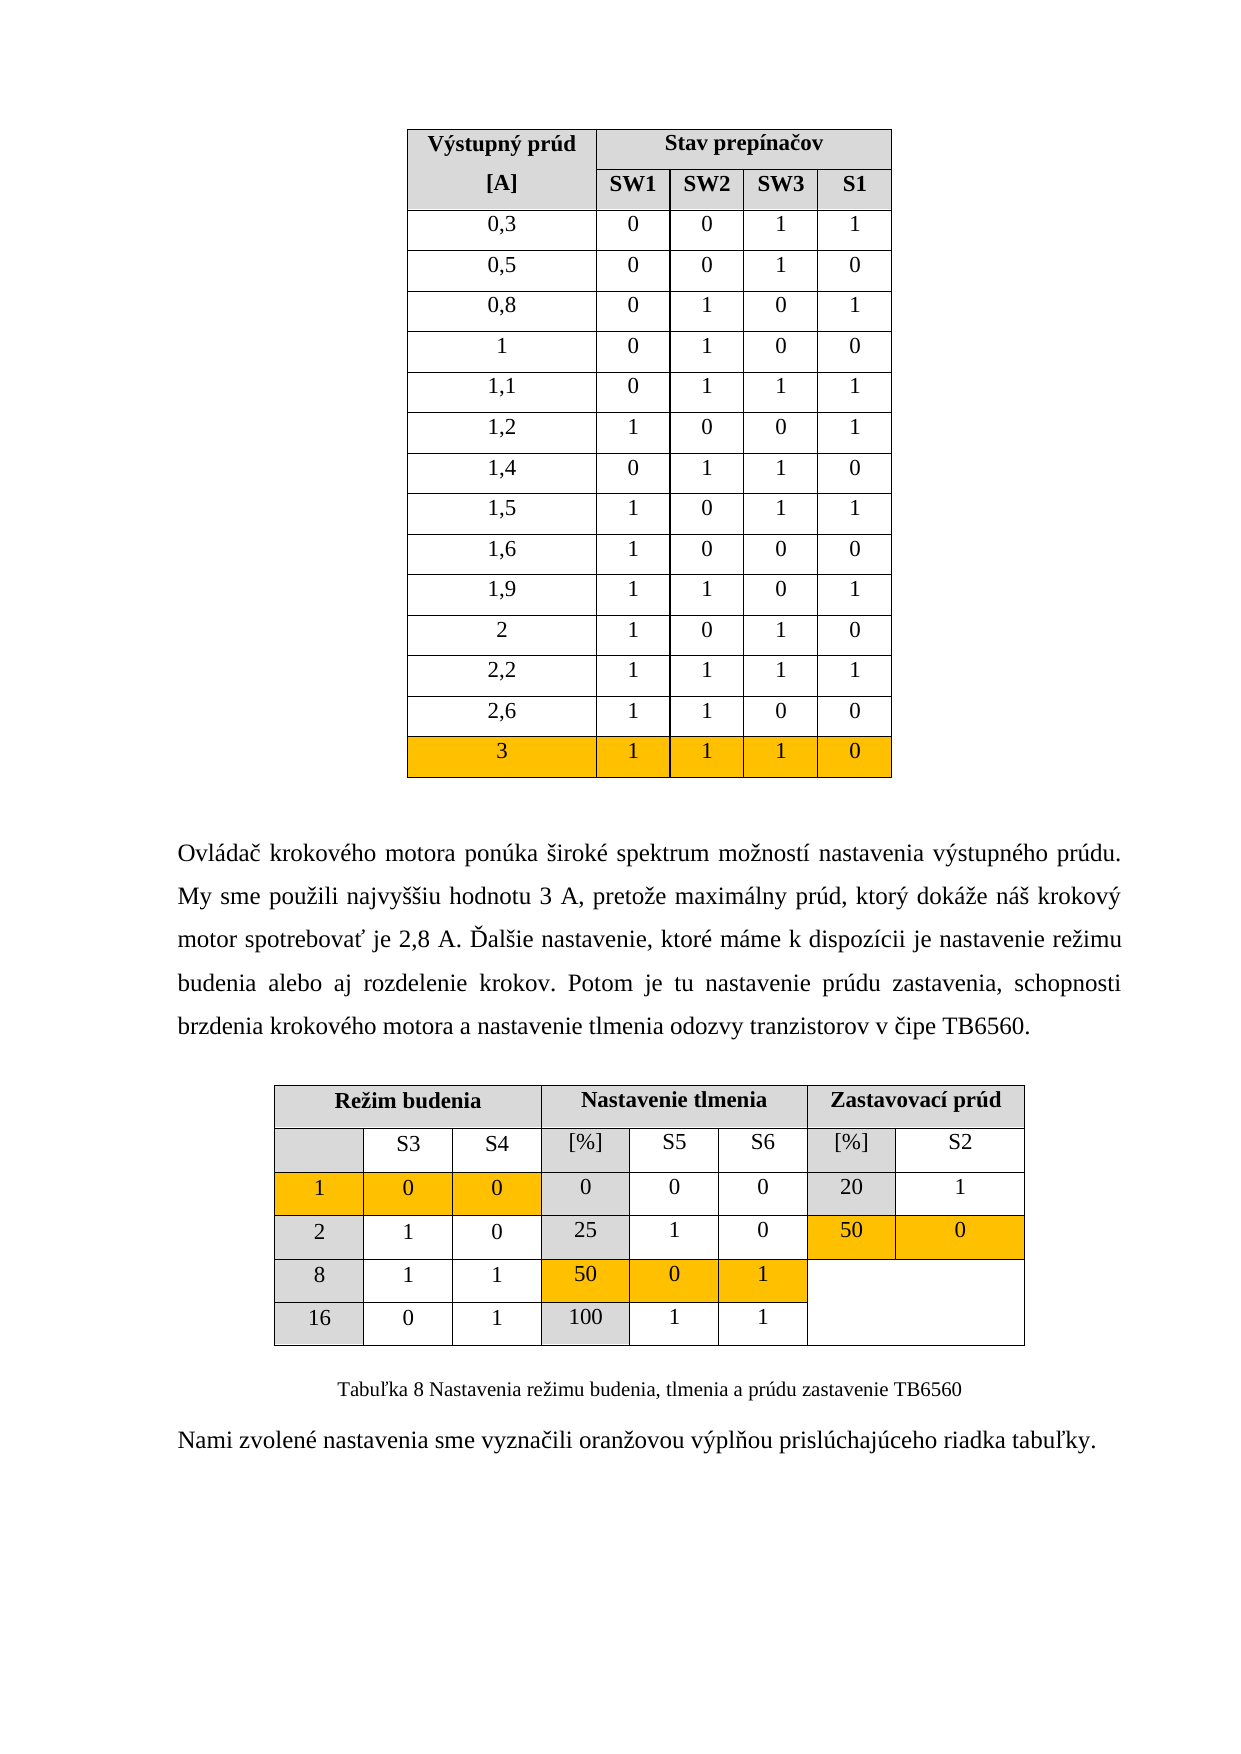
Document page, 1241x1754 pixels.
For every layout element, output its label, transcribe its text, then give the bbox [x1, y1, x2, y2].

table_cell 25 [542, 1216, 629, 1259]
table_cell 1 [744, 454, 817, 493]
table_cell 0 [597, 211, 669, 250]
table_cell SW3 [744, 170, 817, 209]
table_cell 1 [671, 697, 743, 736]
table_cell [808, 1260, 1024, 1344]
table_header Nastavenie tlmenia [542, 1086, 807, 1127]
table_cell 0 [597, 373, 669, 412]
table_header Stav prepínačov [597, 130, 891, 169]
table_cell 0 [597, 251, 669, 291]
table_cell 8 [275, 1260, 363, 1302]
table_cell 50 [542, 1260, 629, 1302]
table_cell 0 [597, 332, 669, 372]
table_cell 0 [597, 454, 669, 493]
table_cell 50 [808, 1216, 895, 1259]
table_cell 0 [896, 1216, 1024, 1259]
table_cell 0 [818, 616, 891, 655]
table_cell 1 [597, 535, 669, 574]
table_cell 1 [597, 656, 669, 696]
table_cell 2 [408, 616, 596, 655]
table_cell 1 [818, 656, 891, 696]
table_cell 0 [597, 292, 669, 331]
table_cell 1 [671, 292, 743, 331]
table_cell 1 [671, 656, 743, 696]
table_cell 1,1 [408, 373, 596, 412]
table_cell S1 [818, 170, 891, 209]
table_cell 1 [630, 1303, 718, 1344]
table_cell 0 [818, 251, 891, 291]
table_cell 0 [671, 616, 743, 655]
table_cell 20 [808, 1173, 895, 1215]
table_cell 0 [453, 1216, 541, 1259]
table_cell S2 [896, 1129, 1024, 1172]
table_cell 0 [364, 1303, 452, 1344]
text Ovládač krokového motora ponúka široké spektrum možností nastavenia výstupného prúdu. My sme použili najvyššiu hodnotu 3 A, pretože maximálny prúd, ktorý dokáže náš krokový motor spotrebovať je 2,8 A. Ďalšie nastavenie, ktoré máme k dispozícii je nastavenie režimu budenia alebo aj rozdelenie krokov. Potom je tu nastavenie prúdu zastavenia, schopnosti brzdenia krokového motora a nastavenie tlmenia odozvy tranzistorov v čipe TB6560. [177, 838, 1122, 1039]
table_header Zastavovací prúd [808, 1086, 1024, 1127]
table_cell 0 [818, 535, 891, 574]
table_cell 1 [719, 1303, 807, 1344]
table_cell 1 [744, 494, 817, 534]
table_cell 100 [542, 1303, 629, 1344]
table_header Výstupný prúd [A] [408, 130, 596, 209]
table_cell 3 [408, 737, 596, 777]
table_cell 1 [671, 332, 743, 372]
table_cell S5 [630, 1129, 718, 1172]
table_cell 1 [744, 656, 817, 696]
table_cell 1 [597, 494, 669, 534]
table_cell 1 [671, 575, 743, 615]
table_cell [%] [808, 1129, 895, 1172]
table_cell 1 [671, 454, 743, 493]
table_cell 0 [744, 697, 817, 736]
text Nami zvolené nastavenia sme vyznačili oranžovou výplňou prislúchajúceho riadka tabuľky. [177, 1425, 1122, 1454]
table_cell 1 [744, 737, 817, 777]
table_cell 1 [597, 413, 669, 453]
table_cell 0 [671, 535, 743, 574]
table_cell 0 [818, 737, 891, 777]
table_cell 0 [744, 413, 817, 453]
table_cell 1 [364, 1260, 452, 1302]
table_cell 2,2 [408, 656, 596, 696]
table_cell 1 [744, 373, 817, 412]
table_cell 1 [818, 292, 891, 331]
table_cell 0 [719, 1216, 807, 1259]
table_cell 1 [744, 616, 817, 655]
table_cell 1 [744, 211, 817, 250]
table_cell 0 [671, 413, 743, 453]
table_cell SW2 [671, 170, 743, 209]
table_cell 1,6 [408, 535, 596, 574]
table_cell 0 [671, 494, 743, 534]
table_cell 1 [818, 494, 891, 534]
table_cell 0,3 [408, 211, 596, 250]
table_header Režim budenia [275, 1086, 541, 1127]
table_cell 1 [275, 1173, 363, 1215]
table_cell 0 [818, 454, 891, 493]
table_cell 2,6 [408, 697, 596, 736]
table_cell 0,8 [408, 292, 596, 331]
table_cell [%] [542, 1129, 629, 1172]
table_cell 1 [818, 211, 891, 250]
table_cell 0 [818, 697, 891, 736]
table_cell 1 [719, 1260, 807, 1302]
table_cell 1,5 [408, 494, 596, 534]
table_cell 1 [818, 575, 891, 615]
table_cell 16 [275, 1303, 363, 1344]
table_cell 0,5 [408, 251, 596, 291]
table_cell S4 [453, 1129, 541, 1172]
table_cell 0 [630, 1173, 718, 1215]
table_cell 1,9 [408, 575, 596, 615]
table_cell 0 [744, 332, 817, 372]
table_cell 1,2 [408, 413, 596, 453]
table_cell 1 [630, 1216, 718, 1259]
table_cell 0 [818, 332, 891, 372]
table_cell 1 [597, 616, 669, 655]
table_cell 0 [744, 535, 817, 574]
table_cell 1,4 [408, 454, 596, 493]
table_cell SW1 [597, 170, 669, 209]
table_cell 1 [744, 251, 817, 291]
table_cell 1 [364, 1216, 452, 1259]
table_cell 1 [818, 373, 891, 412]
table_cell 0 [719, 1173, 807, 1215]
table_cell 1 [453, 1260, 541, 1302]
table_cell [275, 1129, 363, 1172]
table_cell 1 [818, 413, 891, 453]
table_cell 0 [744, 292, 817, 331]
table_cell 0 [671, 211, 743, 250]
table_cell 1 [453, 1303, 541, 1344]
table_cell 1 [671, 373, 743, 412]
table_cell S6 [719, 1129, 807, 1172]
table_cell 1 [408, 332, 596, 372]
table_cell 0 [671, 251, 743, 291]
table_cell 0 [364, 1173, 452, 1215]
table_cell 0 [453, 1173, 541, 1215]
table_cell 1 [597, 575, 669, 615]
table_cell 1 [896, 1173, 1024, 1215]
table_cell S3 [364, 1129, 452, 1172]
table_cell 1 [671, 737, 743, 777]
table_cell 0 [542, 1173, 629, 1215]
table_cell 1 [597, 737, 669, 777]
table_cell 1 [597, 697, 669, 736]
table_cell 0 [630, 1260, 718, 1302]
table_cell 2 [275, 1216, 363, 1259]
table_cell 0 [744, 575, 817, 615]
